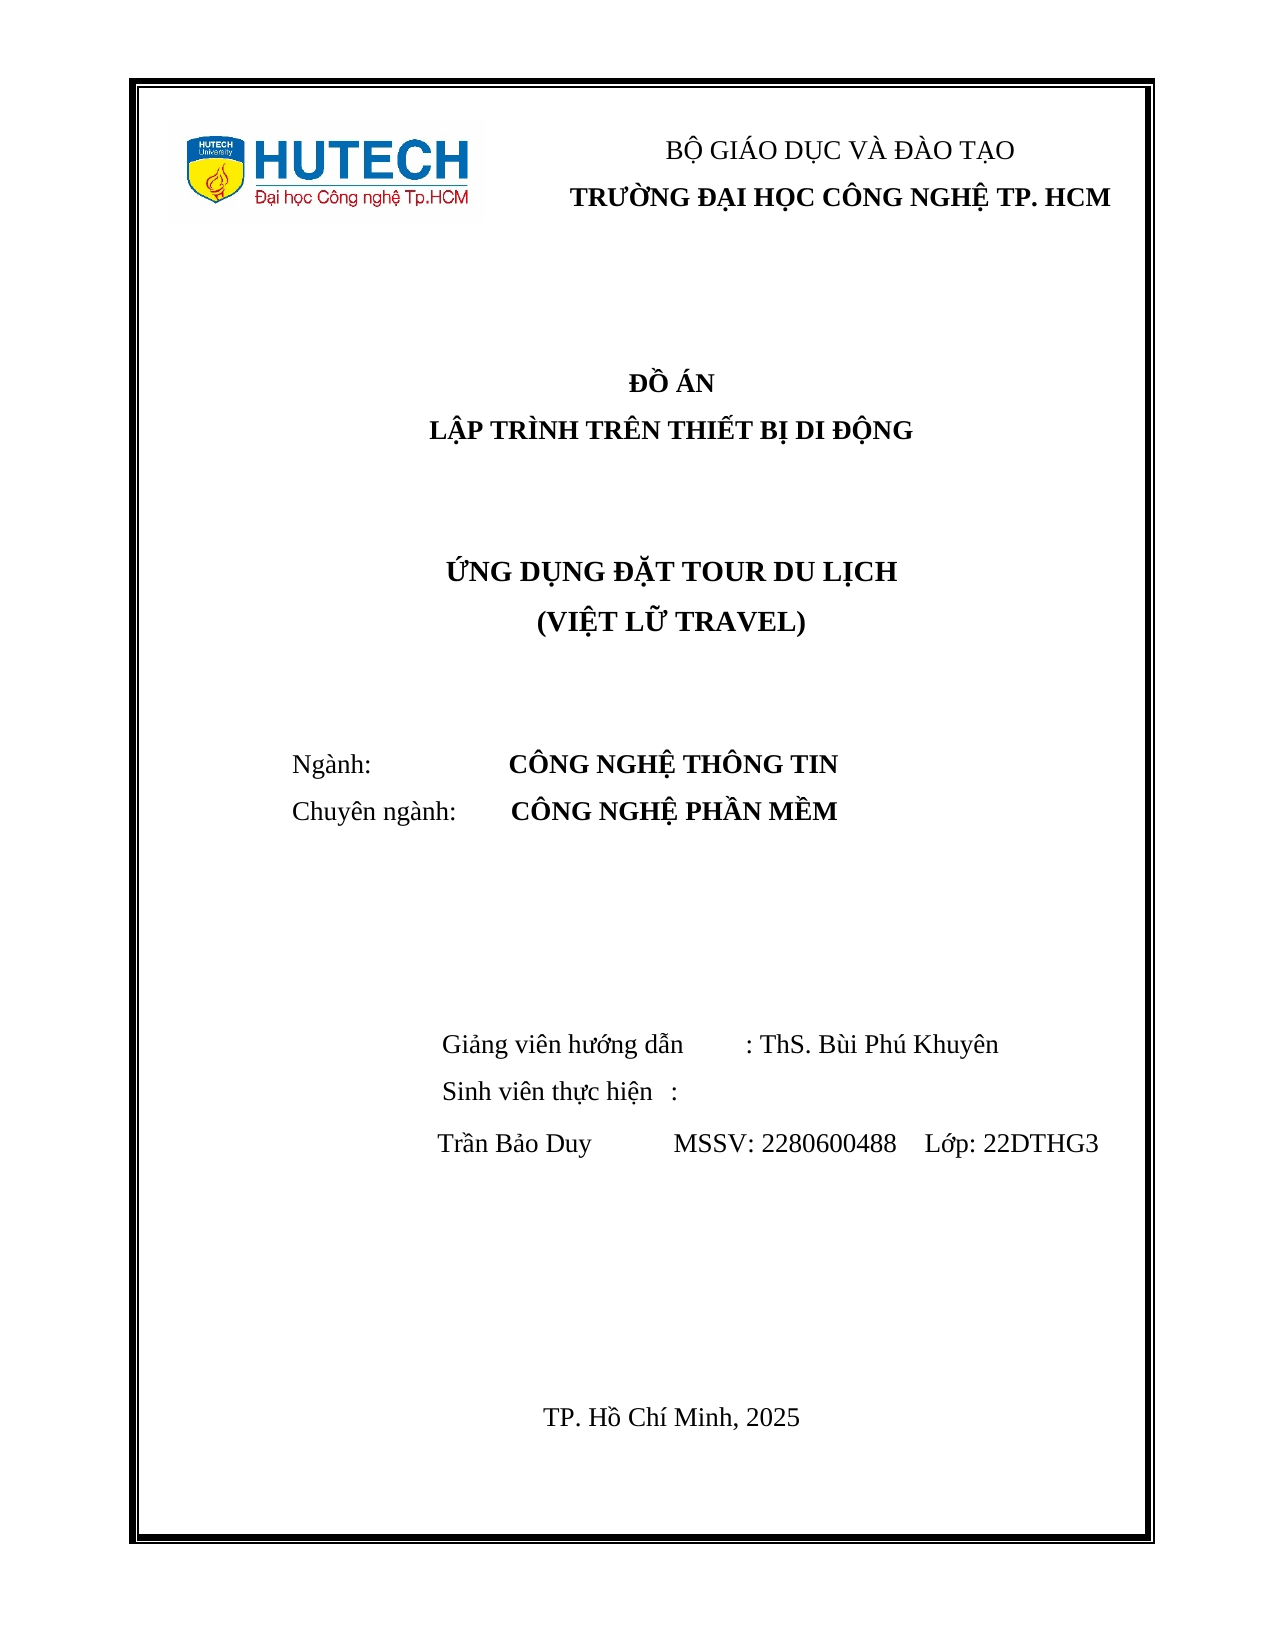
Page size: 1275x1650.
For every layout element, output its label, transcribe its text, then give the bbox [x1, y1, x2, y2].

picture [167, 119, 487, 223]
table_header ĐỒ ÁN LẬP TRÌNH TRÊN THIẾT BỊ DI ĐỘNG ỨNG DỤNG ĐẶT TOUR DU LỊCH (VIỆT LỮ TRAVEL) Ngành: CÔNG NGHỆ THÔNG TIN Chuyên ngành: CÔNG NGHỆ PHẦN MỀM Giảng viên hướng dẫn : ThS. Bùi Phú Khuyên Sinh viên thực hiện : TP. Hồ Chí Minh, 2025 [139, 88, 1145, 1534]
